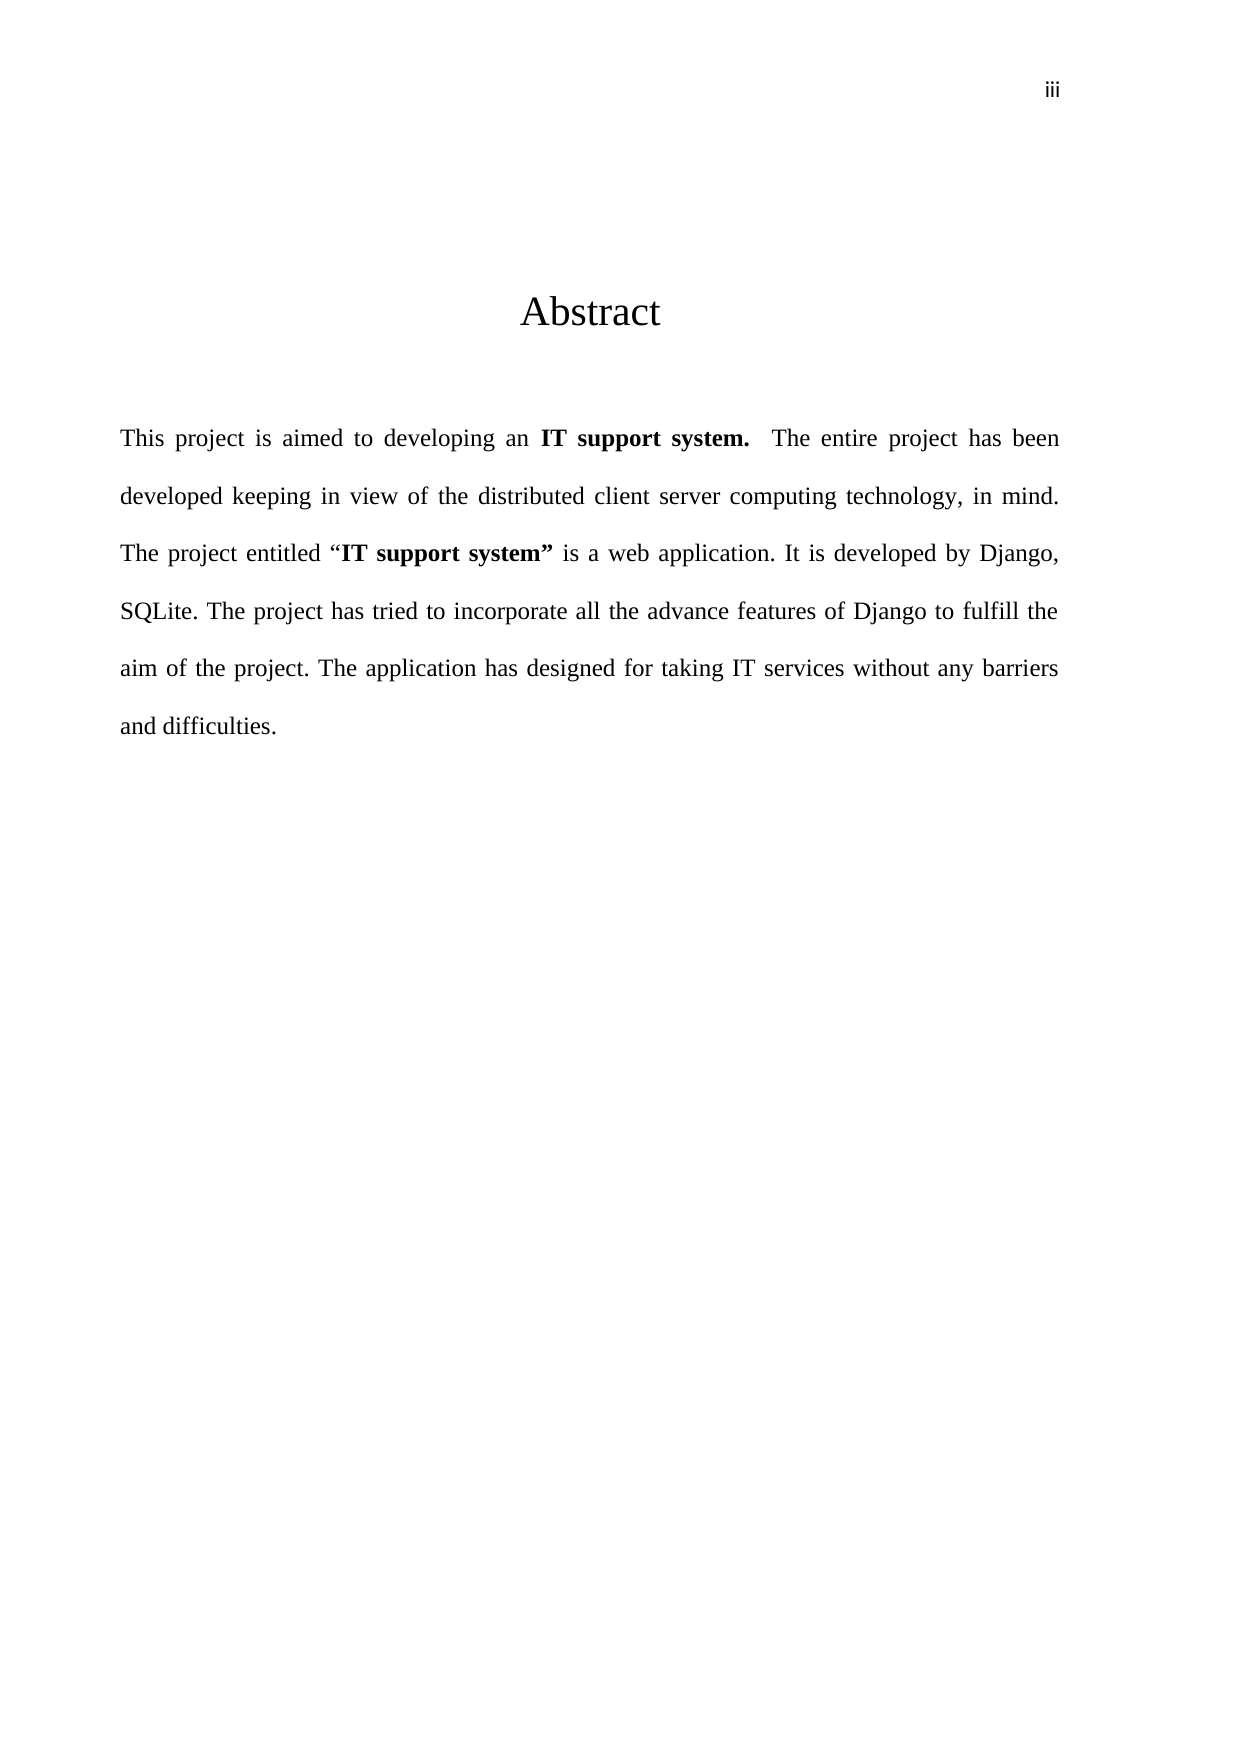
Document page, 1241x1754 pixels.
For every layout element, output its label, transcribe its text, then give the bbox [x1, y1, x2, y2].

text This project is aimed to developing an IT support system. The entire project has been developed keeping in view of the distributed client server computing technology, in mind. The project entitled “IT support system” is a web application. It is developed by Django, SQLite. The project has tried to incorporate all the advance features of Django to fulfill the aim of the project. The application has designed for taking IT services without any barriers and difficulties. [120, 423, 1060, 739]
text Abstract [120, 287, 1060, 334]
